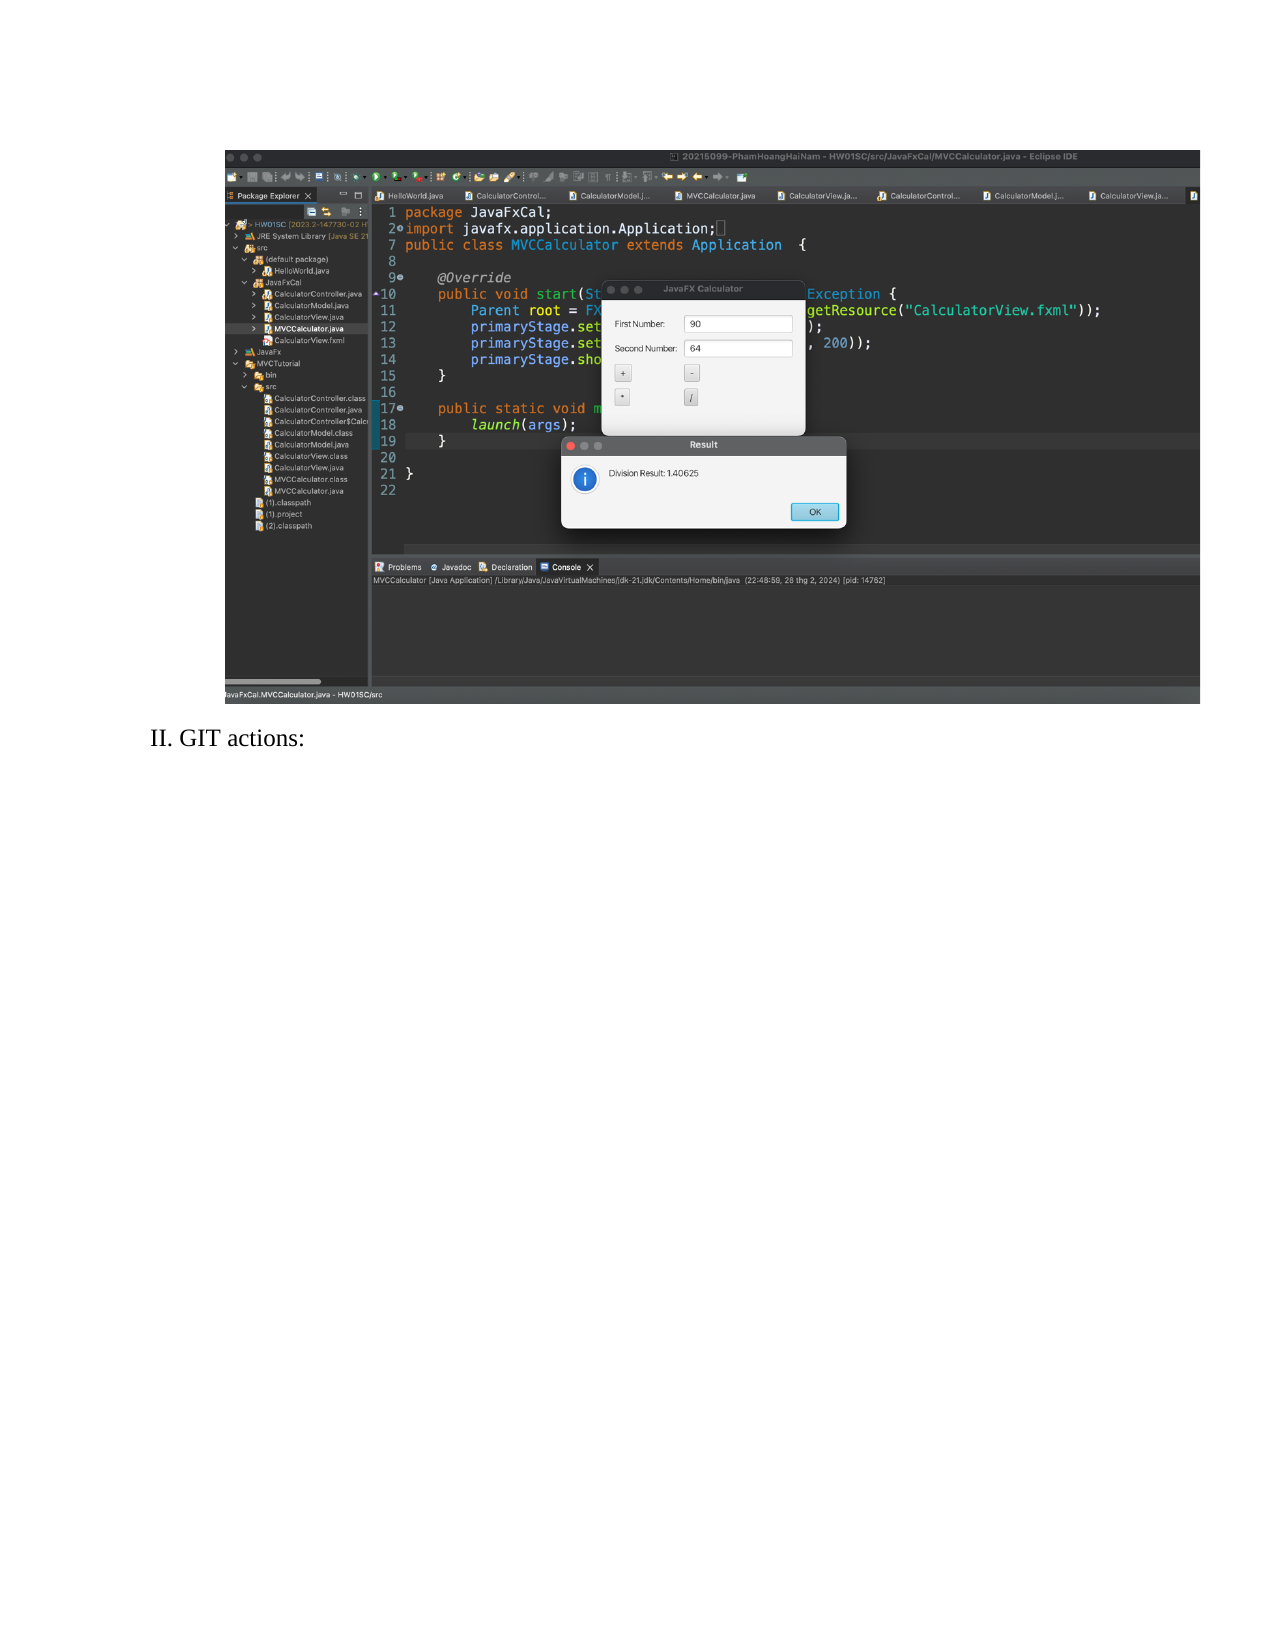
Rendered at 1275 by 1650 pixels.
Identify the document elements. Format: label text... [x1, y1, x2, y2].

text II. GIT actions: [150, 723, 1125, 751]
picture [225, 150, 1200, 704]
